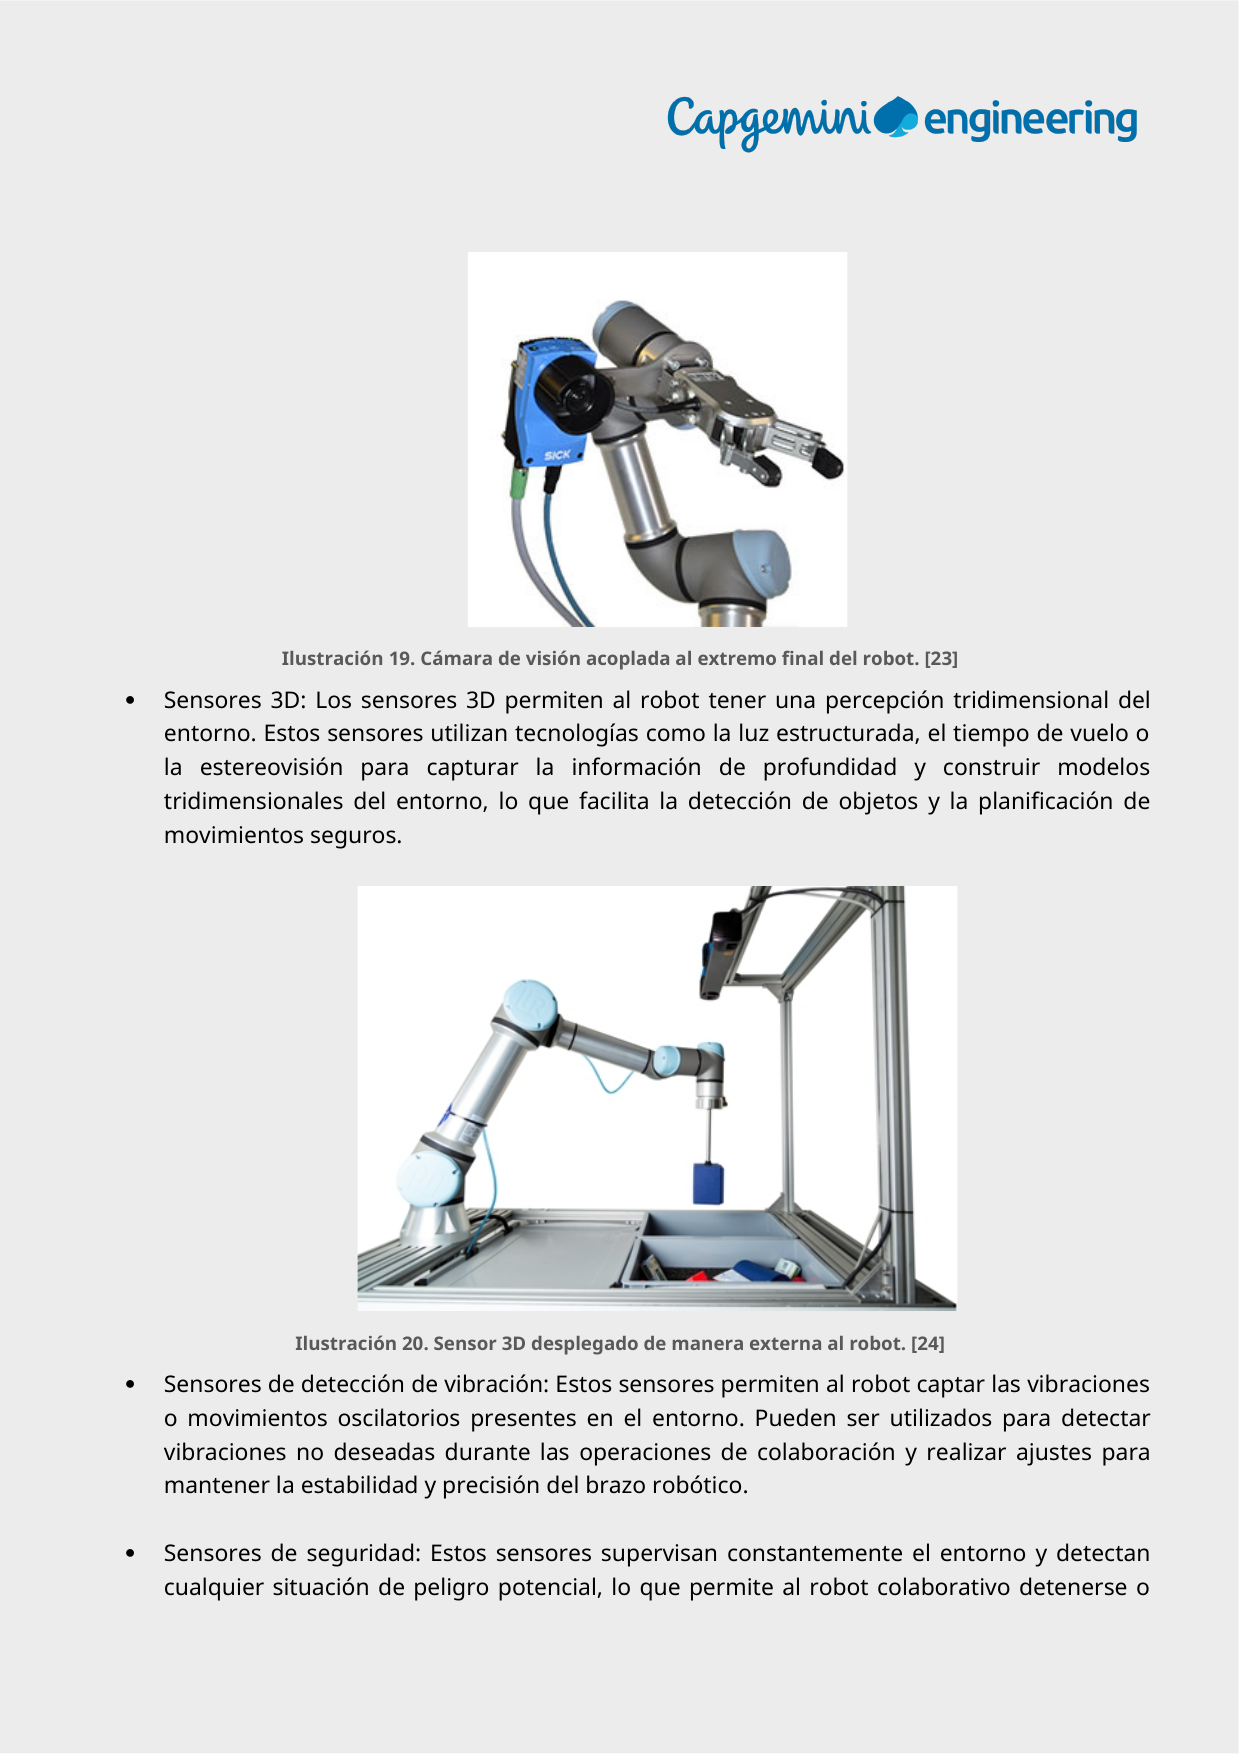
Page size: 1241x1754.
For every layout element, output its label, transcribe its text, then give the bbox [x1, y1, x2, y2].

text Ilustración 20. Sensor 3D desplegado de manera externa al robot. [24] [89, 1330, 1152, 1356]
picture [467, 252, 848, 627]
picture [357, 886, 958, 1311]
picture [660, 80, 1145, 167]
list Sensores 3D: Los sensores 3D permiten al robot tener una percepción tridimensional del entorno. Estos sensores utilizan tecnologías como la luz estructurada, el tiempo de vuelo o la estereovisión para capturar la información de profundidad y construir modelos tridimensionales del entorno, lo que facilita la detección de objetos y la planificación de movimientos seguros. [126, 683, 1152, 850]
list Sensores de detección de vibración: Estos sensores permiten al robot captar las vibraciones o movimientos oscilatorios presentes en el entorno. Pueden ser utilizados para detectar vibraciones no deseadas durante las operaciones de colaboración y realizar ajustes para mantener la estabilidad y precisión del brazo robótico. [126, 1368, 1152, 1501]
text Ilustración 19. Cámara de visión acoplada al extremo final del robot. [23] [89, 646, 1152, 671]
